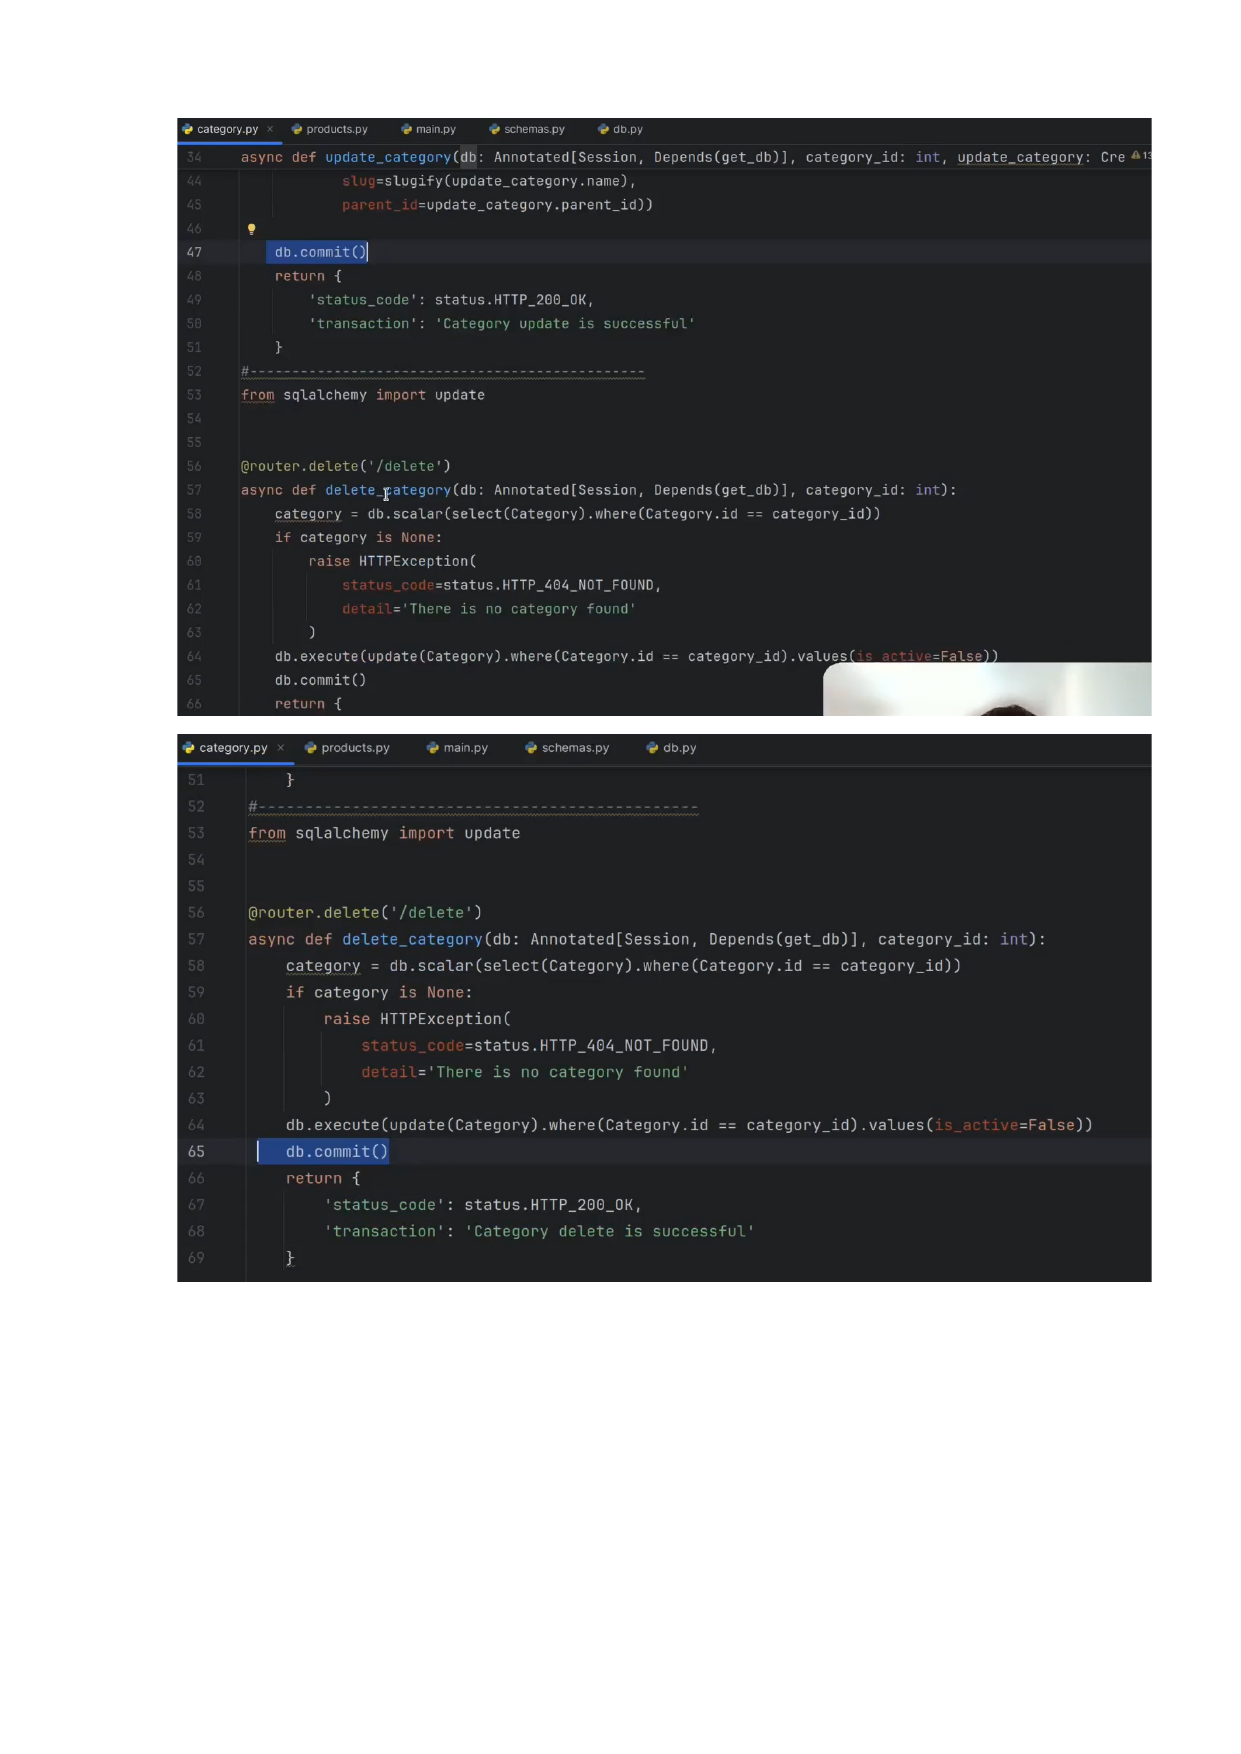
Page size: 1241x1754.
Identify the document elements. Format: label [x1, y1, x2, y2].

picture [177, 734, 1152, 1282]
picture [177, 118, 1152, 716]
